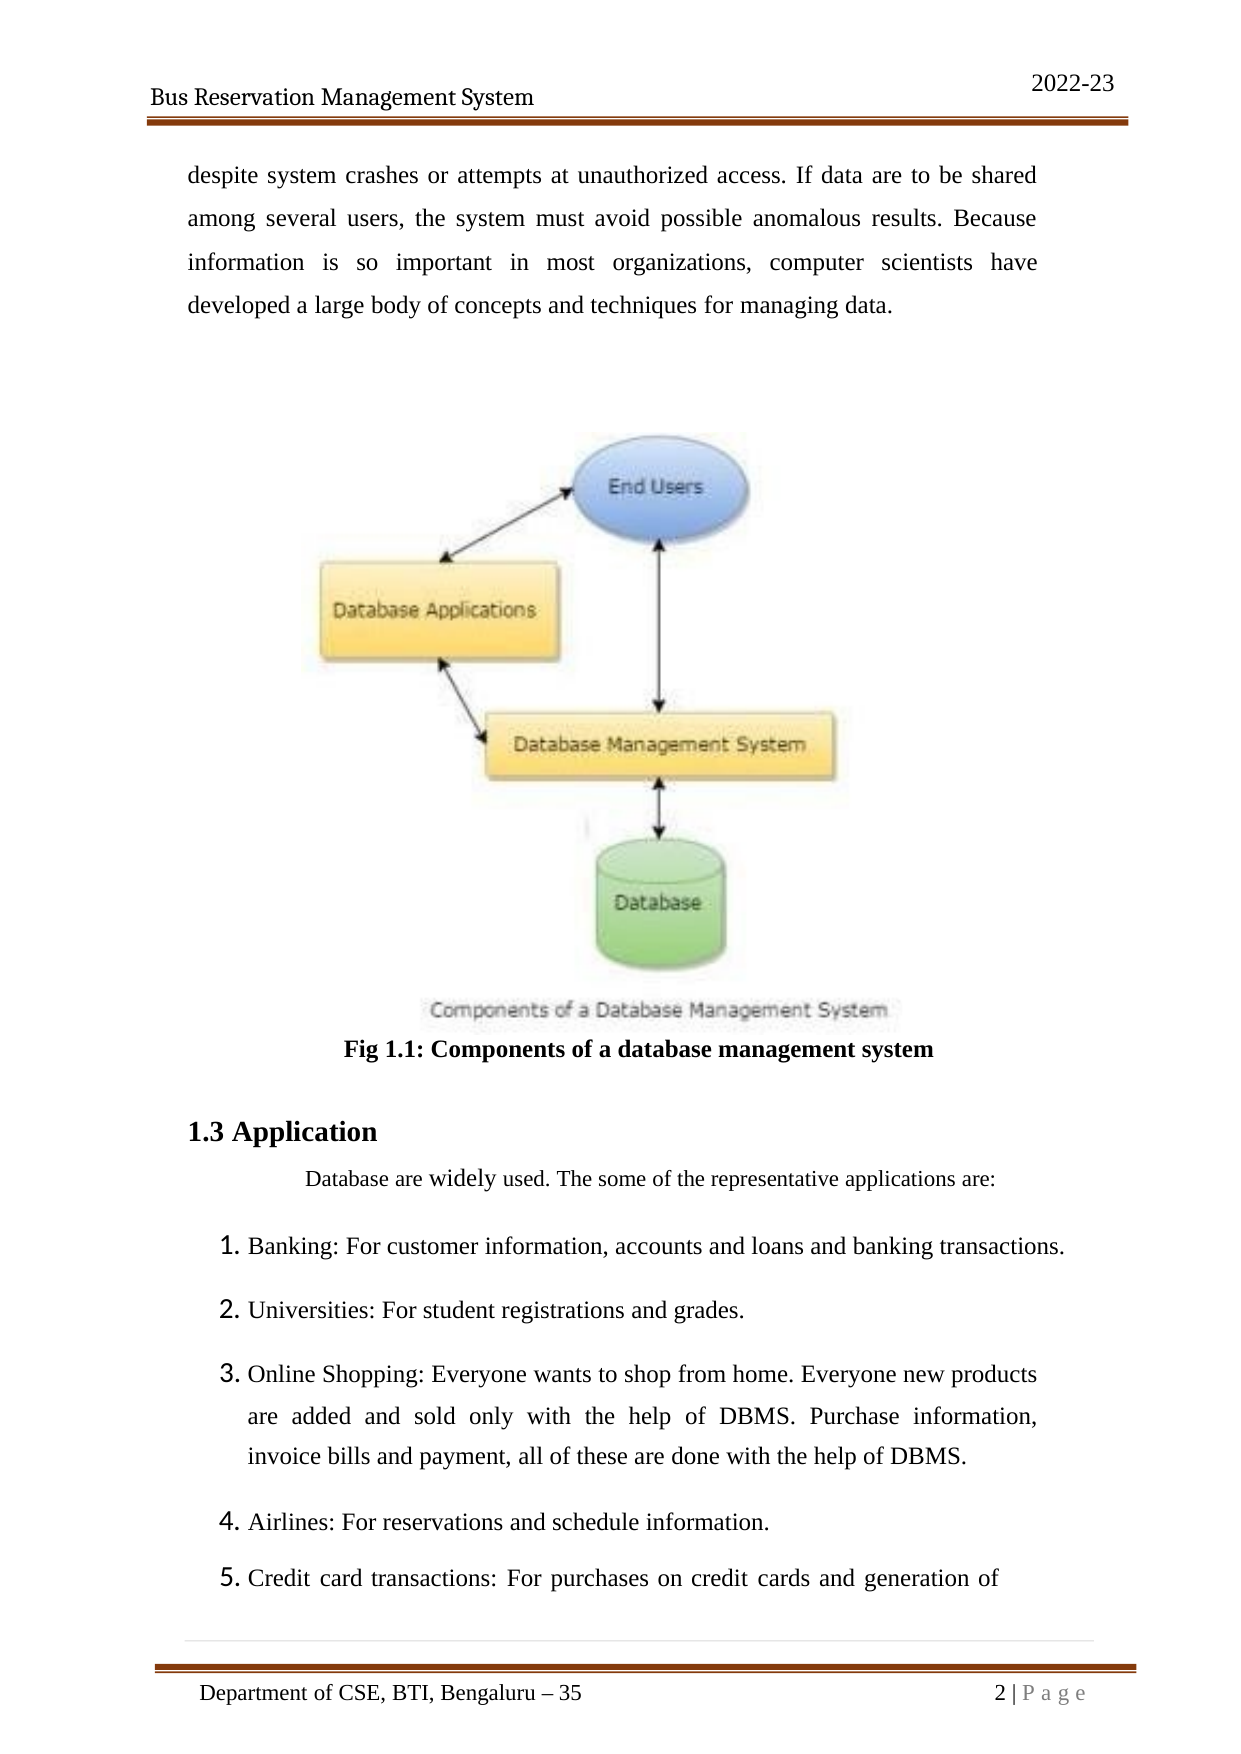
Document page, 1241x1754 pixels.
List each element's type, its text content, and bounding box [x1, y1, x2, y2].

list Online Shopping: Everyone wants to shop from home. Everyone new products are added and sold only with the help of DBMS. Purchase information, invoice bills and payment, all of these are done with the help of DBMS. [219, 1354, 1037, 1470]
subtitle Application [187, 1114, 1140, 1148]
list Credit card transactions: For purchases on credit cards and generation of [219, 1558, 1140, 1594]
picture [301, 432, 903, 1035]
text Database are widely used. The some of the representative applications are: [305, 1163, 1140, 1192]
list Universities: For student registrations and grades. [218, 1290, 1140, 1326]
list Banking: For customer information, accounts and loans and banking transactions. [218, 1226, 1140, 1262]
list Airlines: For reservations and schedule information. [218, 1502, 1140, 1538]
text despite system crashes or attempts at unauthorized access. If data are to be shared among several users, the system must avoid possible anomalous results. Because information is so important in most organizations, computer scientists have developed a large body of concepts and techniques for managing data. [187, 160, 1038, 318]
